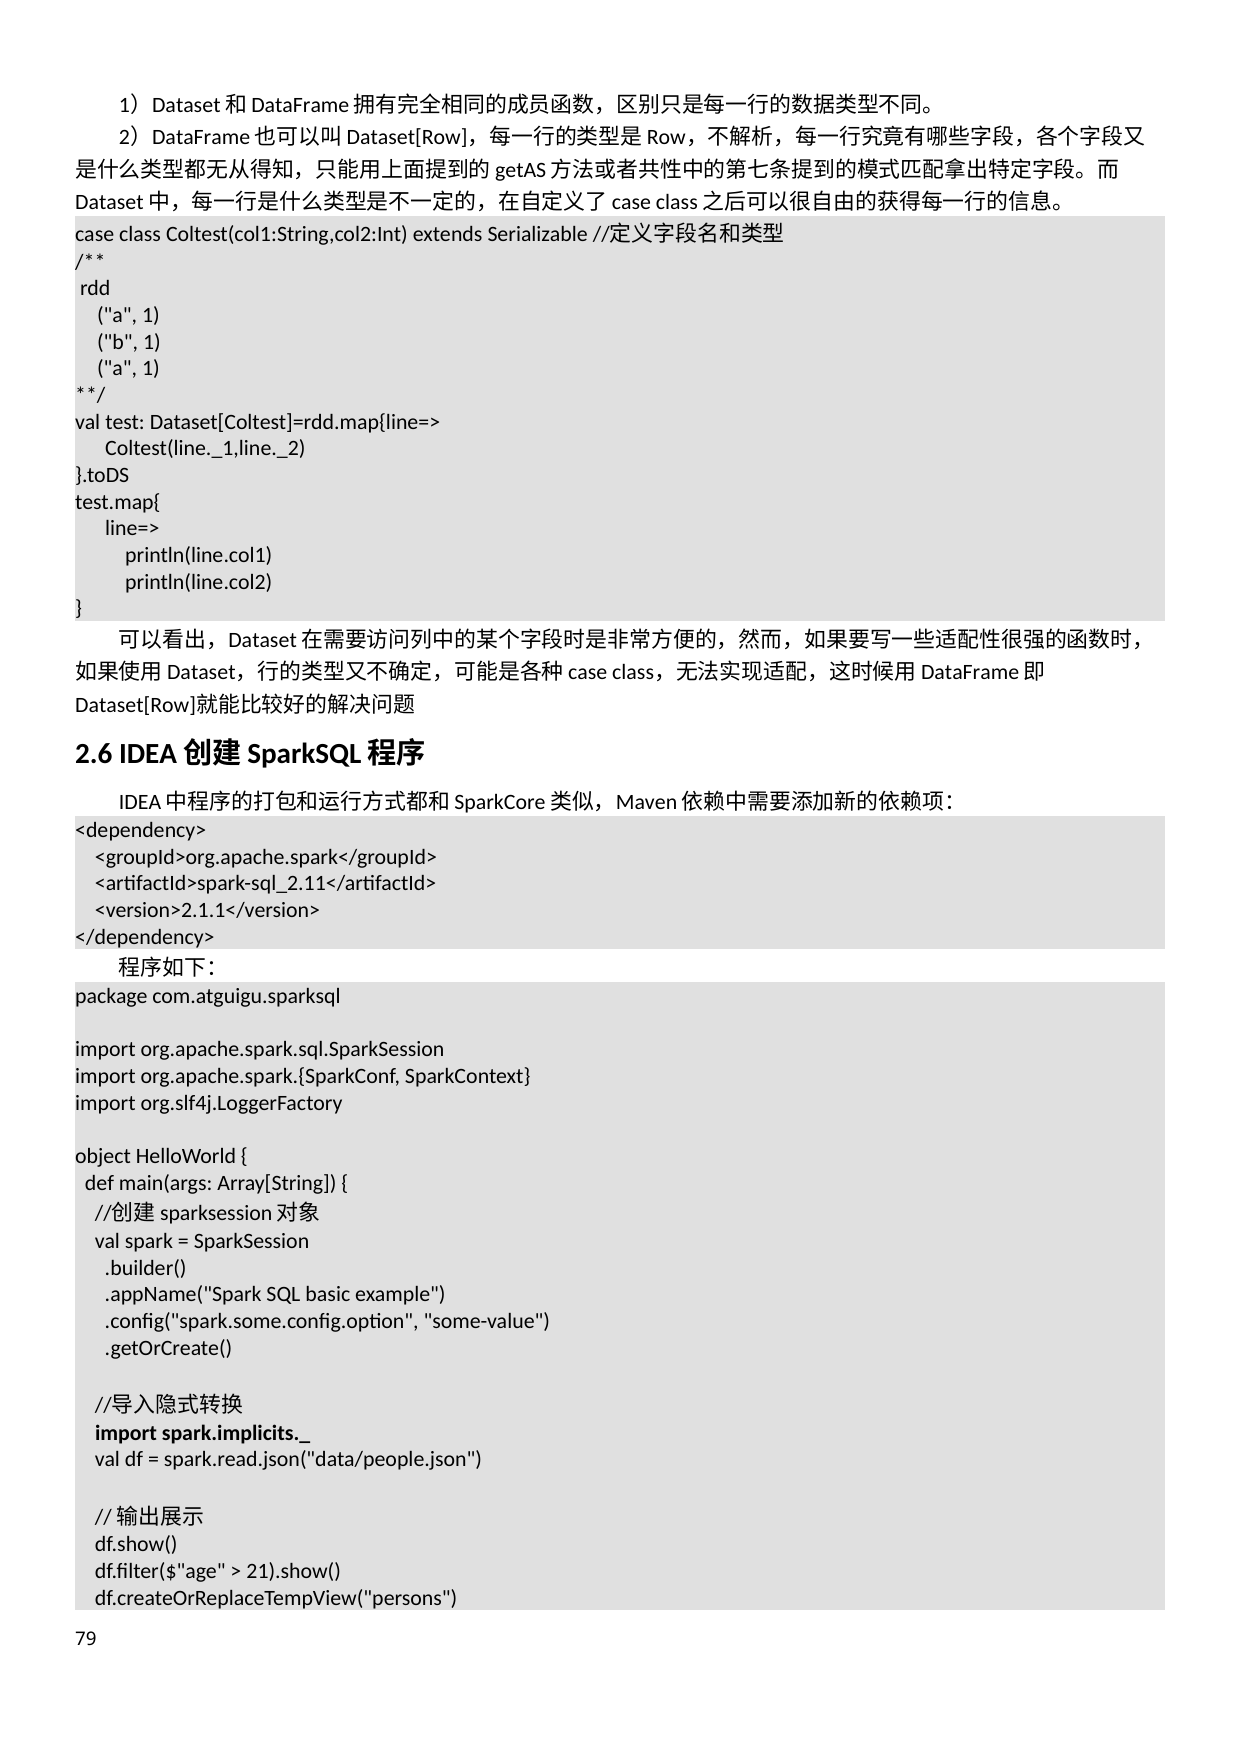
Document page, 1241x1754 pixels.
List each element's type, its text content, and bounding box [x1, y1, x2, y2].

text /** [75, 248, 1165, 274]
text 程序如下： [75, 949, 1165, 982]
text ("a", 1) [75, 301, 1165, 328]
text rdd [75, 274, 1165, 301]
text println(line.col2) [75, 568, 1165, 594]
text ("a", 1) [75, 354, 1165, 381]
text **/ [75, 381, 1165, 408]
text val test: Dataset[Coltest]=rdd.map{line=> [75, 408, 1165, 434]
text }.toDS [75, 461, 1165, 488]
text ("b", 1) [75, 328, 1165, 354]
text println(line.col1) [75, 541, 1165, 568]
text test.map{ [75, 488, 1165, 514]
text package com.atguigu.sparksql import org.apache.spark.sql.SparkSession import org.apache.spark.{SparkConf, SparkContext} import org.slf4j.LoggerFactory object HelloWorld { def main(args: Array[String]) { //创建sparksession对象 [75, 982, 1165, 1227]
subtitle 2.6 IDEA创建SparkSQL程序 [75, 719, 1165, 784]
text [75, 1419, 1165, 1610]
text 可以看出，Dataset在需要访问列中的某个字段时是非常方便的，然而，如果要写一些适配性很强的函数时，如果使用Dataset，行的类型又不确定，可能是各种case class，无法实现适配，这时候用DataFrame即Dataset[Row]就能比较好的解决问题 [75, 621, 1165, 719]
text } [75, 594, 1165, 621]
text IDEA中程序的打包和运行方式都和SparkCore类似，Maven依赖中需要添加新的依赖项： [75, 784, 1165, 816]
text Coltest(line._1,line._2) [75, 434, 1165, 461]
text <dependency> <groupId>org.apache.spark</groupId> <artifactId>spark-sql_2.11</artifactId> <version>2.1.1</version> </dependency> [75, 816, 1165, 949]
text 1）Dataset和DataFrame拥有完全相同的成员函数，区别只是每一行的数据类型不同。 [75, 86, 1165, 119]
text case class Coltest(col1:String,col2:Int) extends Serializable //定义字段名和类型 [75, 216, 1165, 248]
text val spark = SparkSession .builder() .appName("Spark SQL basic example") .config("spark.some.config.option", "some-value") .getOrCreate() //导入隐式转换 [75, 1227, 1165, 1419]
text 2）DataFrame也可以叫Dataset[Row]，每一行的类型是Row，不解析，每一行究竟有哪些字段，各个字段又是什么类型都无从得知，只能用上面提到的getAS方法或者共性中的第七条提到的模式匹配拿出特定字段。而Dataset中，每一行是什么类型是不一定的，在自定义了case class之后可以很自由的获得每一行的信息。 [75, 119, 1165, 216]
text line=> [75, 514, 1165, 541]
